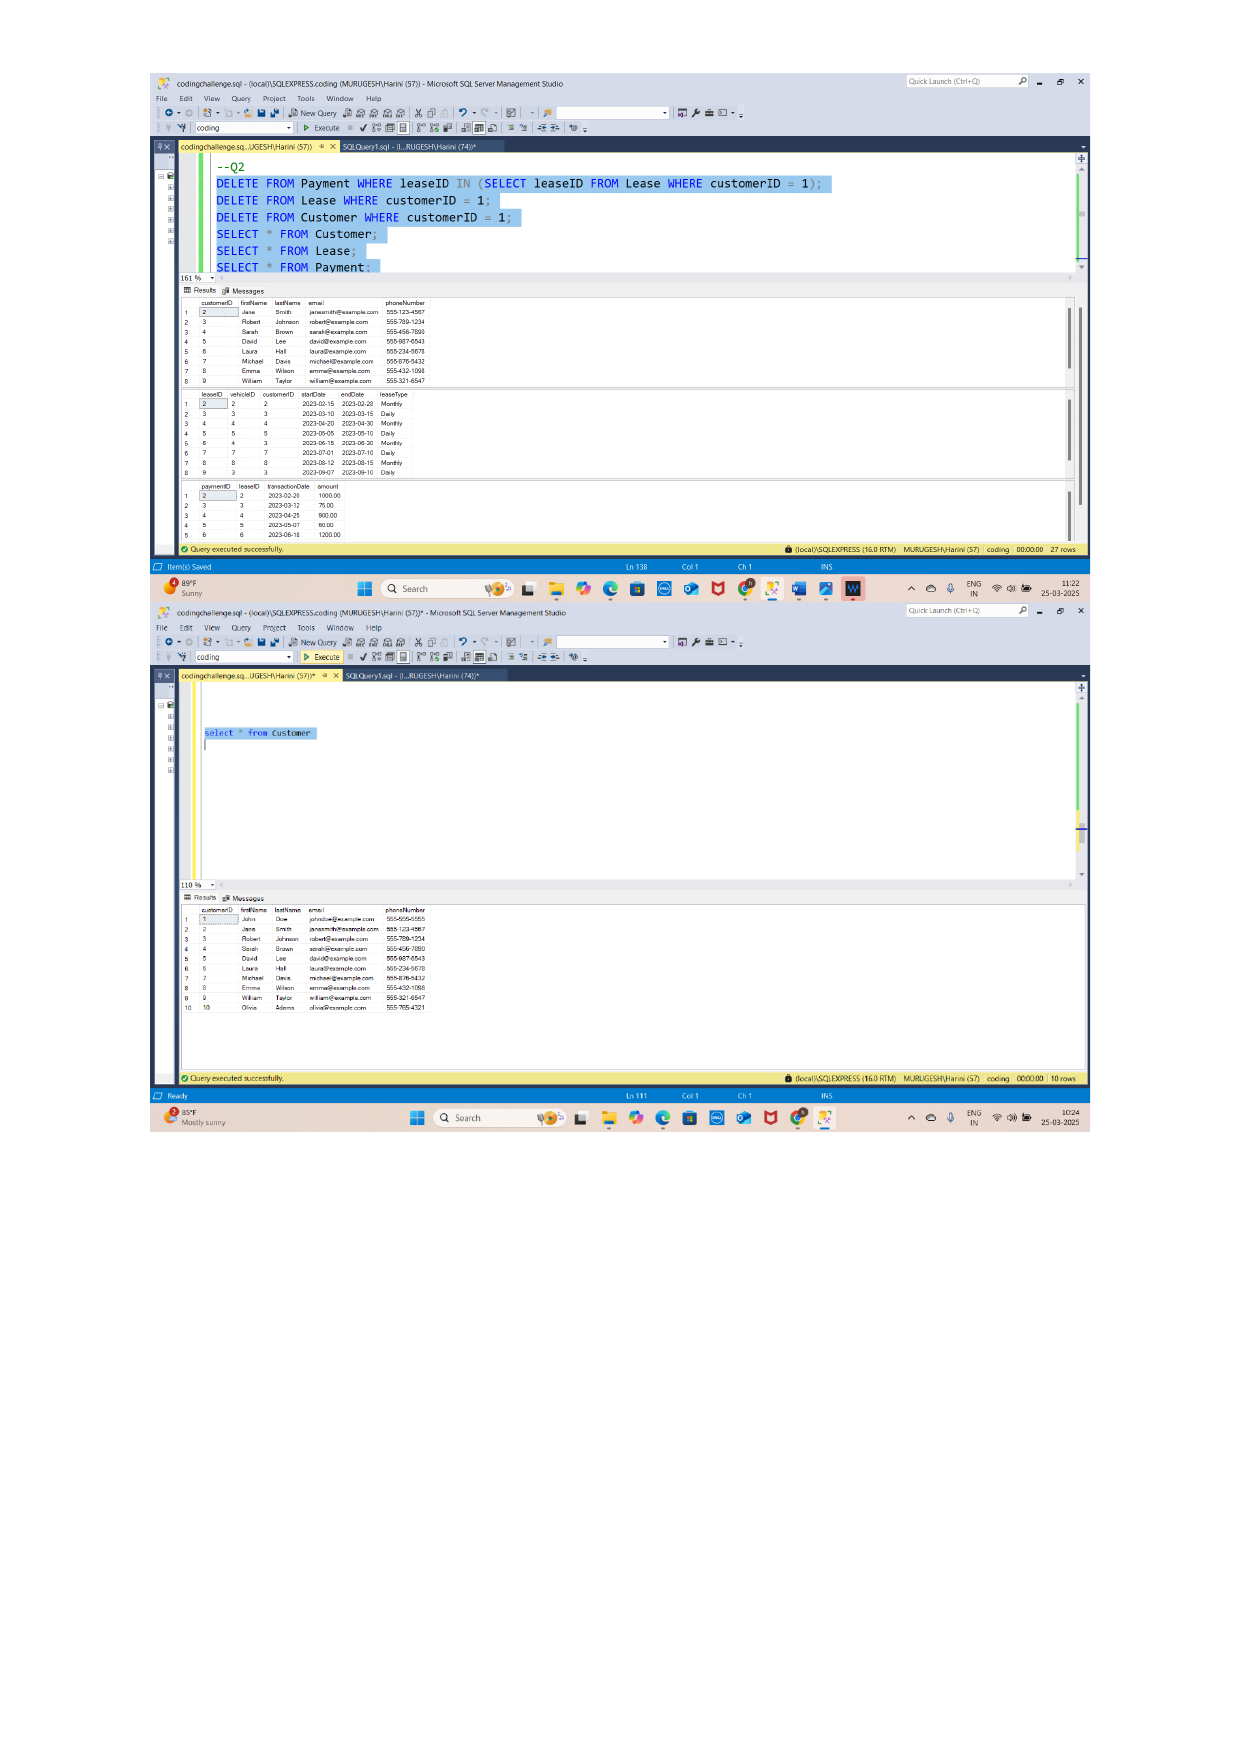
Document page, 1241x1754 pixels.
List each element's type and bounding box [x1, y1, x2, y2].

picture [150, 73, 1091, 1132]
